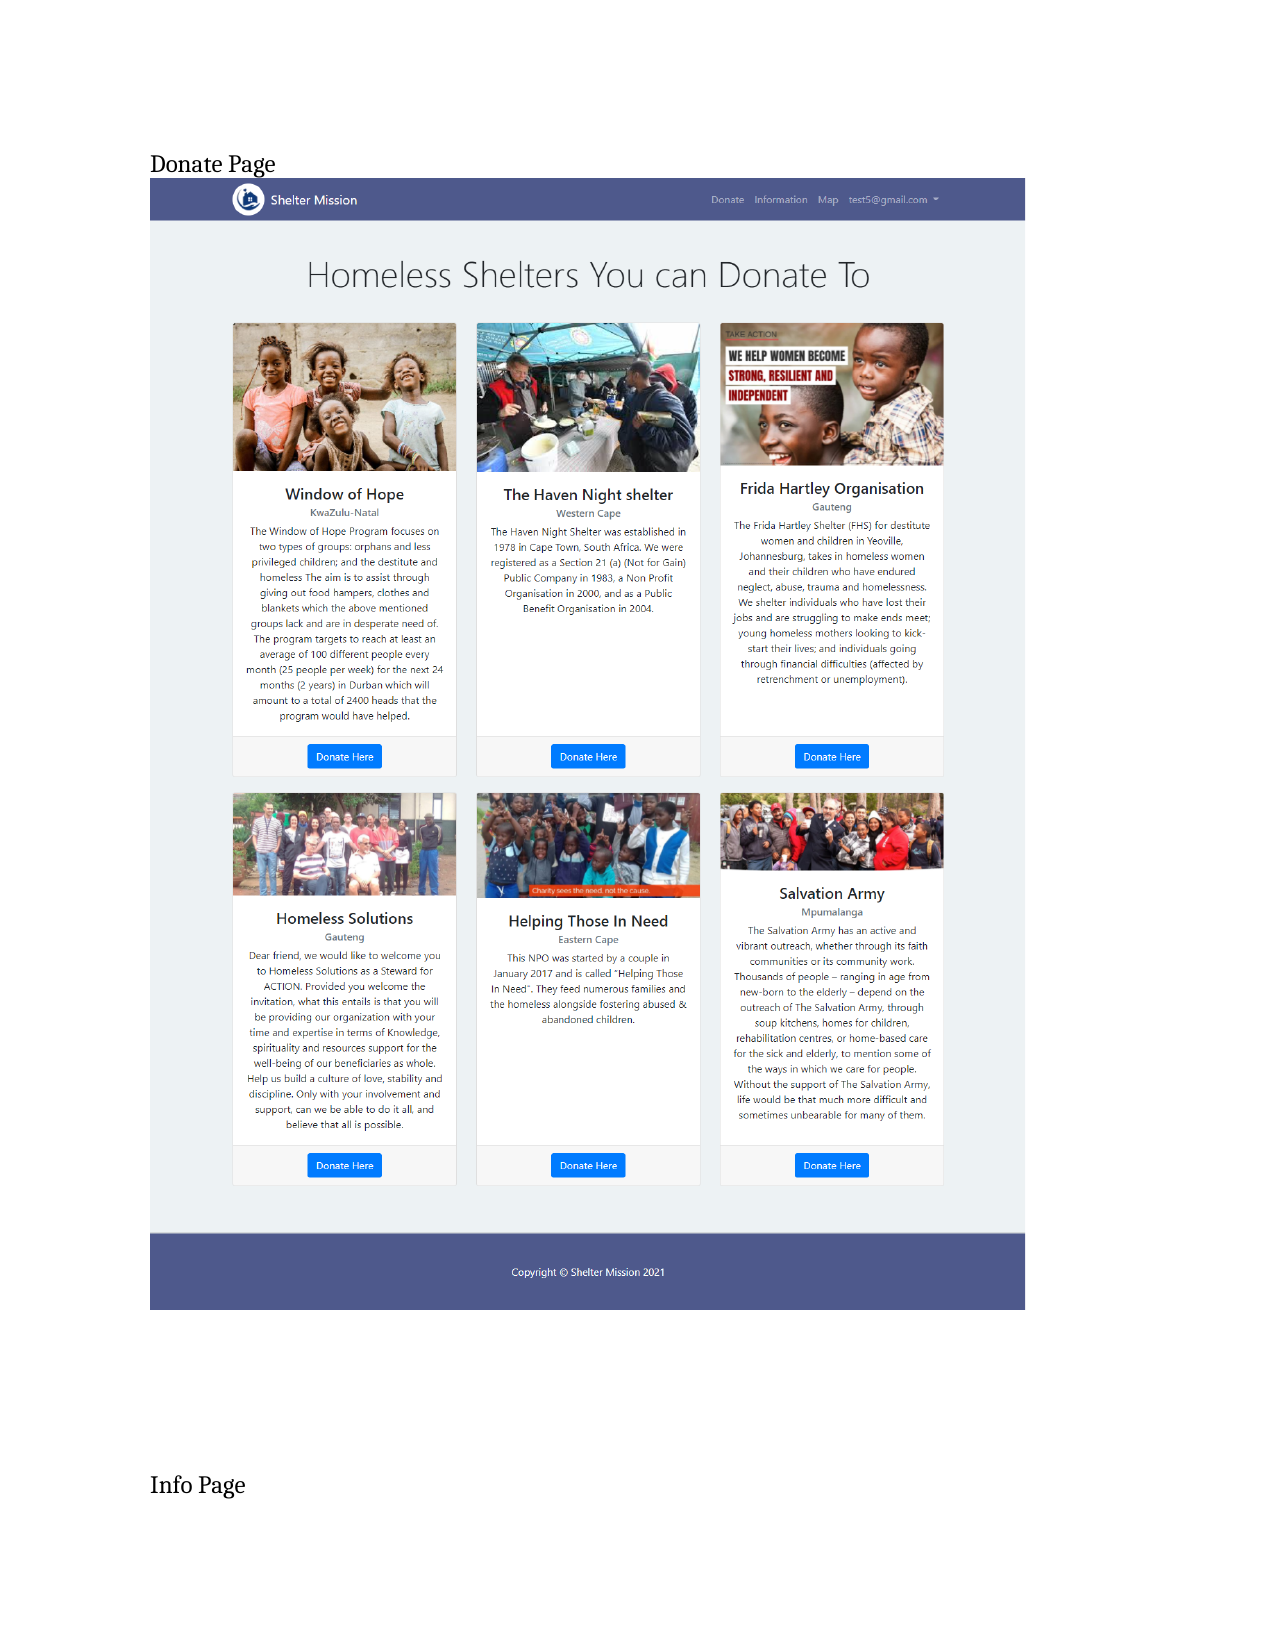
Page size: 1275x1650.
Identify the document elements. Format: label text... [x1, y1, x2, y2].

text Info Page [150, 1471, 1125, 1500]
picture [150, 178, 1025, 1310]
